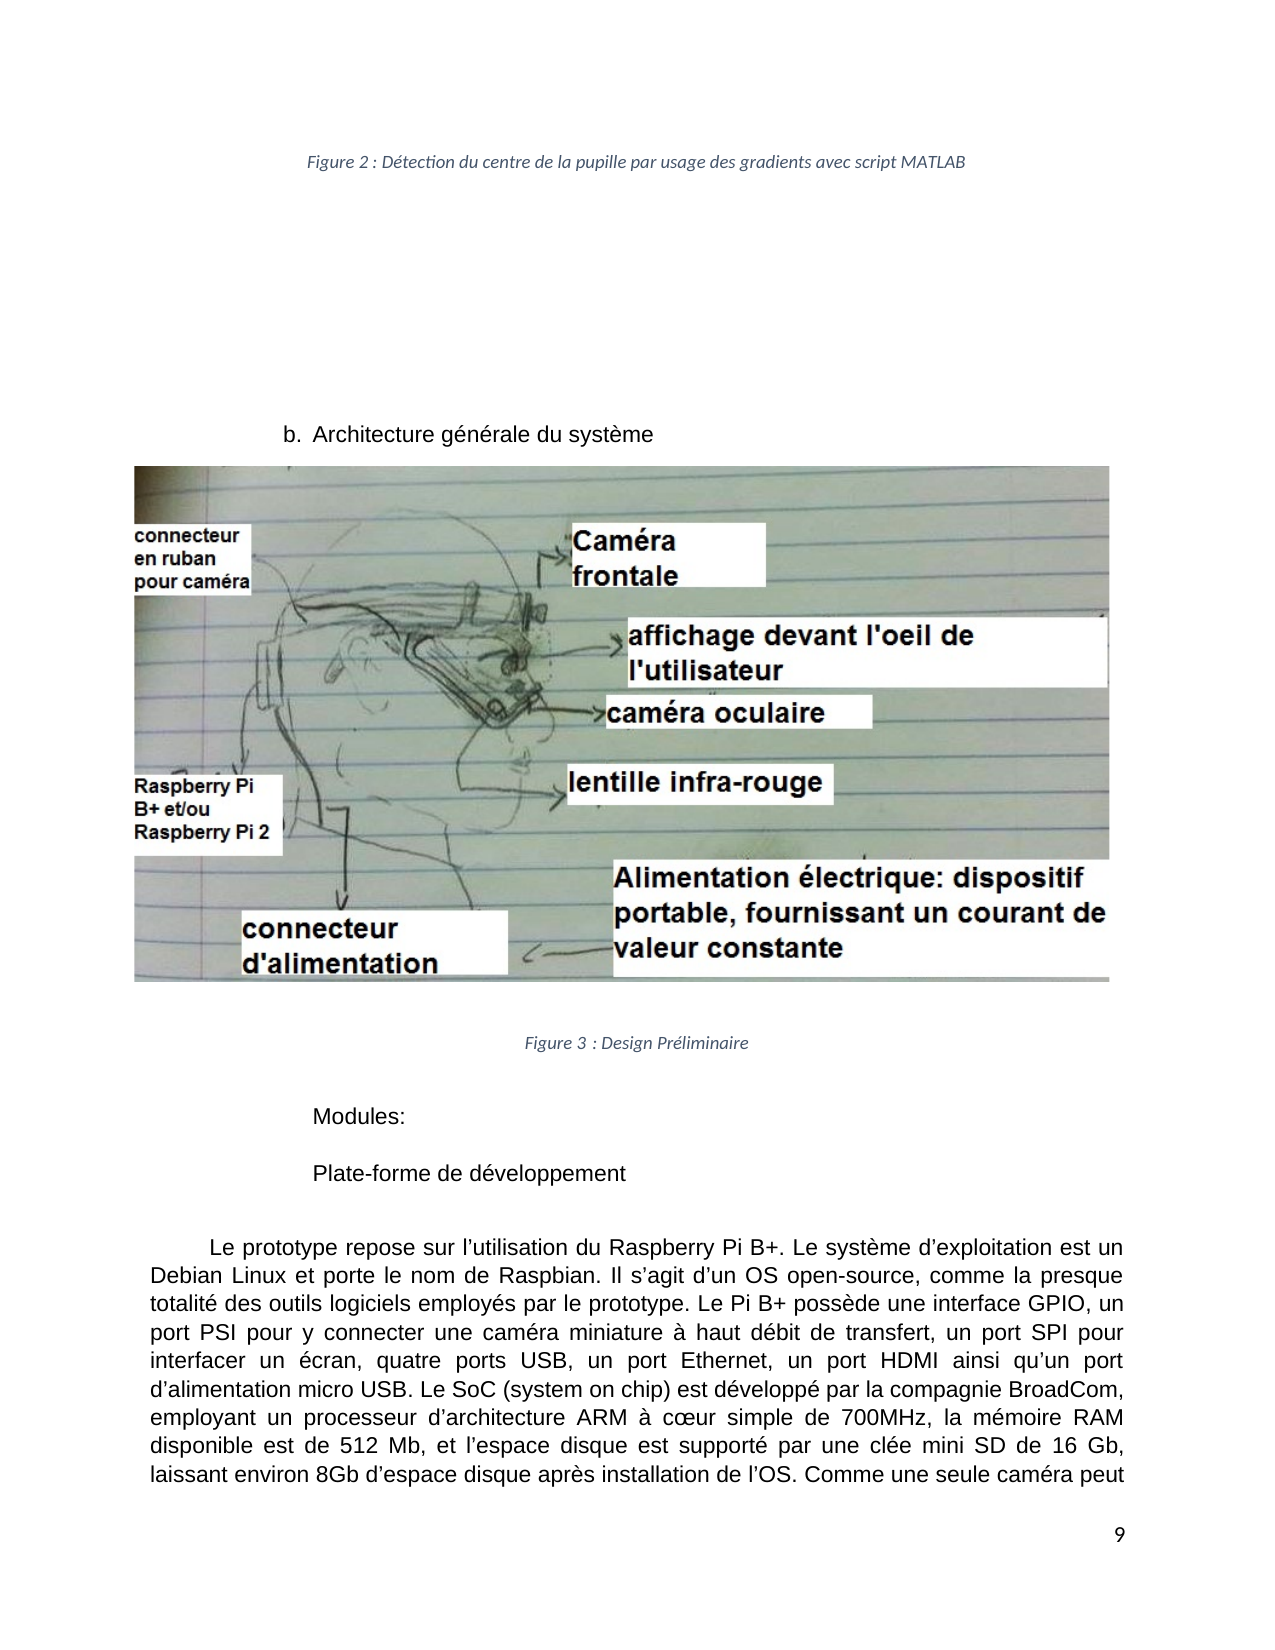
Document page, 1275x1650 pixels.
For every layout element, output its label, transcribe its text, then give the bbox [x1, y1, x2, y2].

list Architecture générale du système [283, 421, 1125, 448]
text Figure 2 : Détection du centre de la pupille par usage des gradients avec script MATLAB [150, 150, 1125, 173]
list Modules: [312, 1103, 1125, 1129]
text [150, 1233, 1125, 1487]
picture [134, 466, 1110, 982]
text Figure 3 : Design Préliminaire [150, 1031, 1125, 1054]
list Plate-forme de développement [312, 1160, 1125, 1186]
